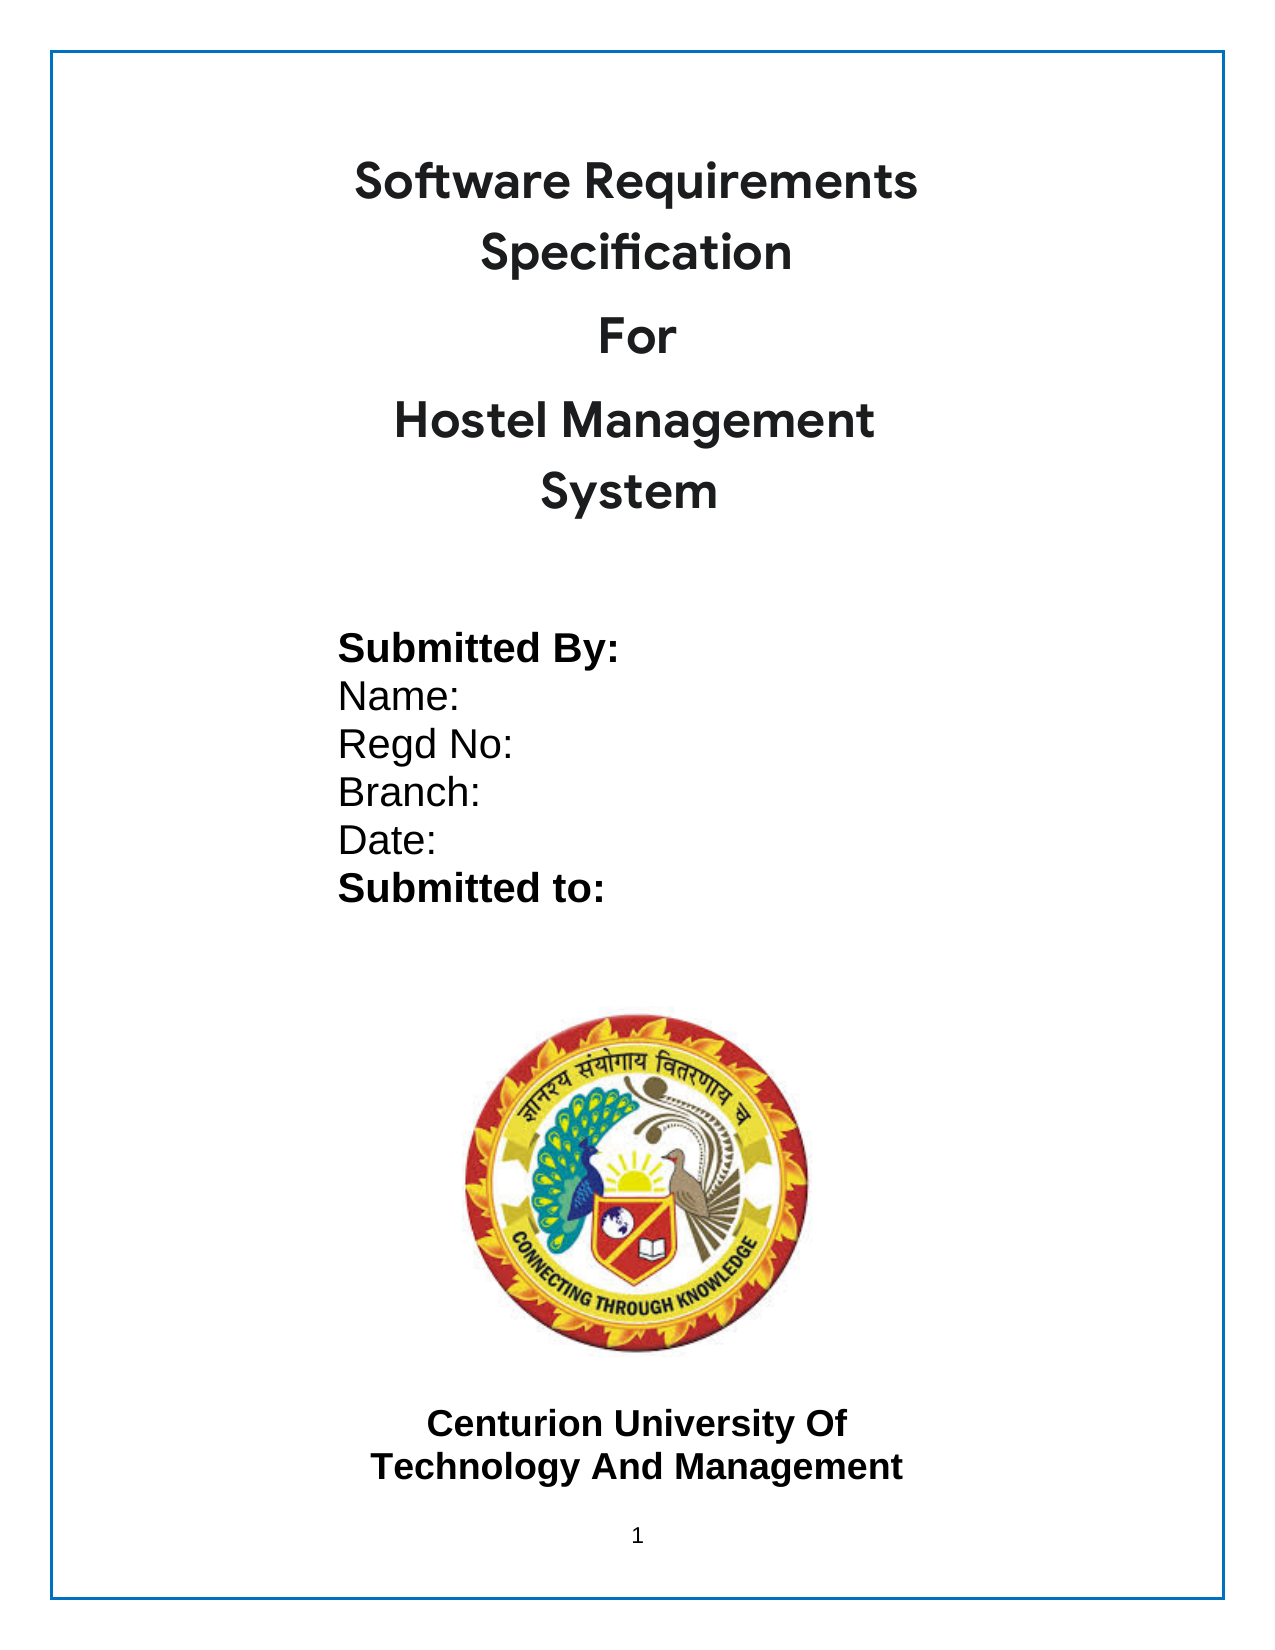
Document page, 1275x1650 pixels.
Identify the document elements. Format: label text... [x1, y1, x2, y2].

subtitle For [112, 305, 1162, 368]
subtitle Hostel Management System [319, 389, 939, 523]
picture [461, 1006, 814, 1359]
text Centurion University Of Technology And Management [319, 1401, 954, 1488]
text Submitted to: [112, 863, 1162, 911]
text Date: [112, 815, 1162, 863]
text Regd No: [112, 719, 1162, 767]
text Submitted By: [112, 623, 1162, 671]
text Branch: [262, 767, 1162, 815]
text Name: [112, 671, 1162, 719]
subtitle Software Requirements Specification [304, 150, 969, 284]
